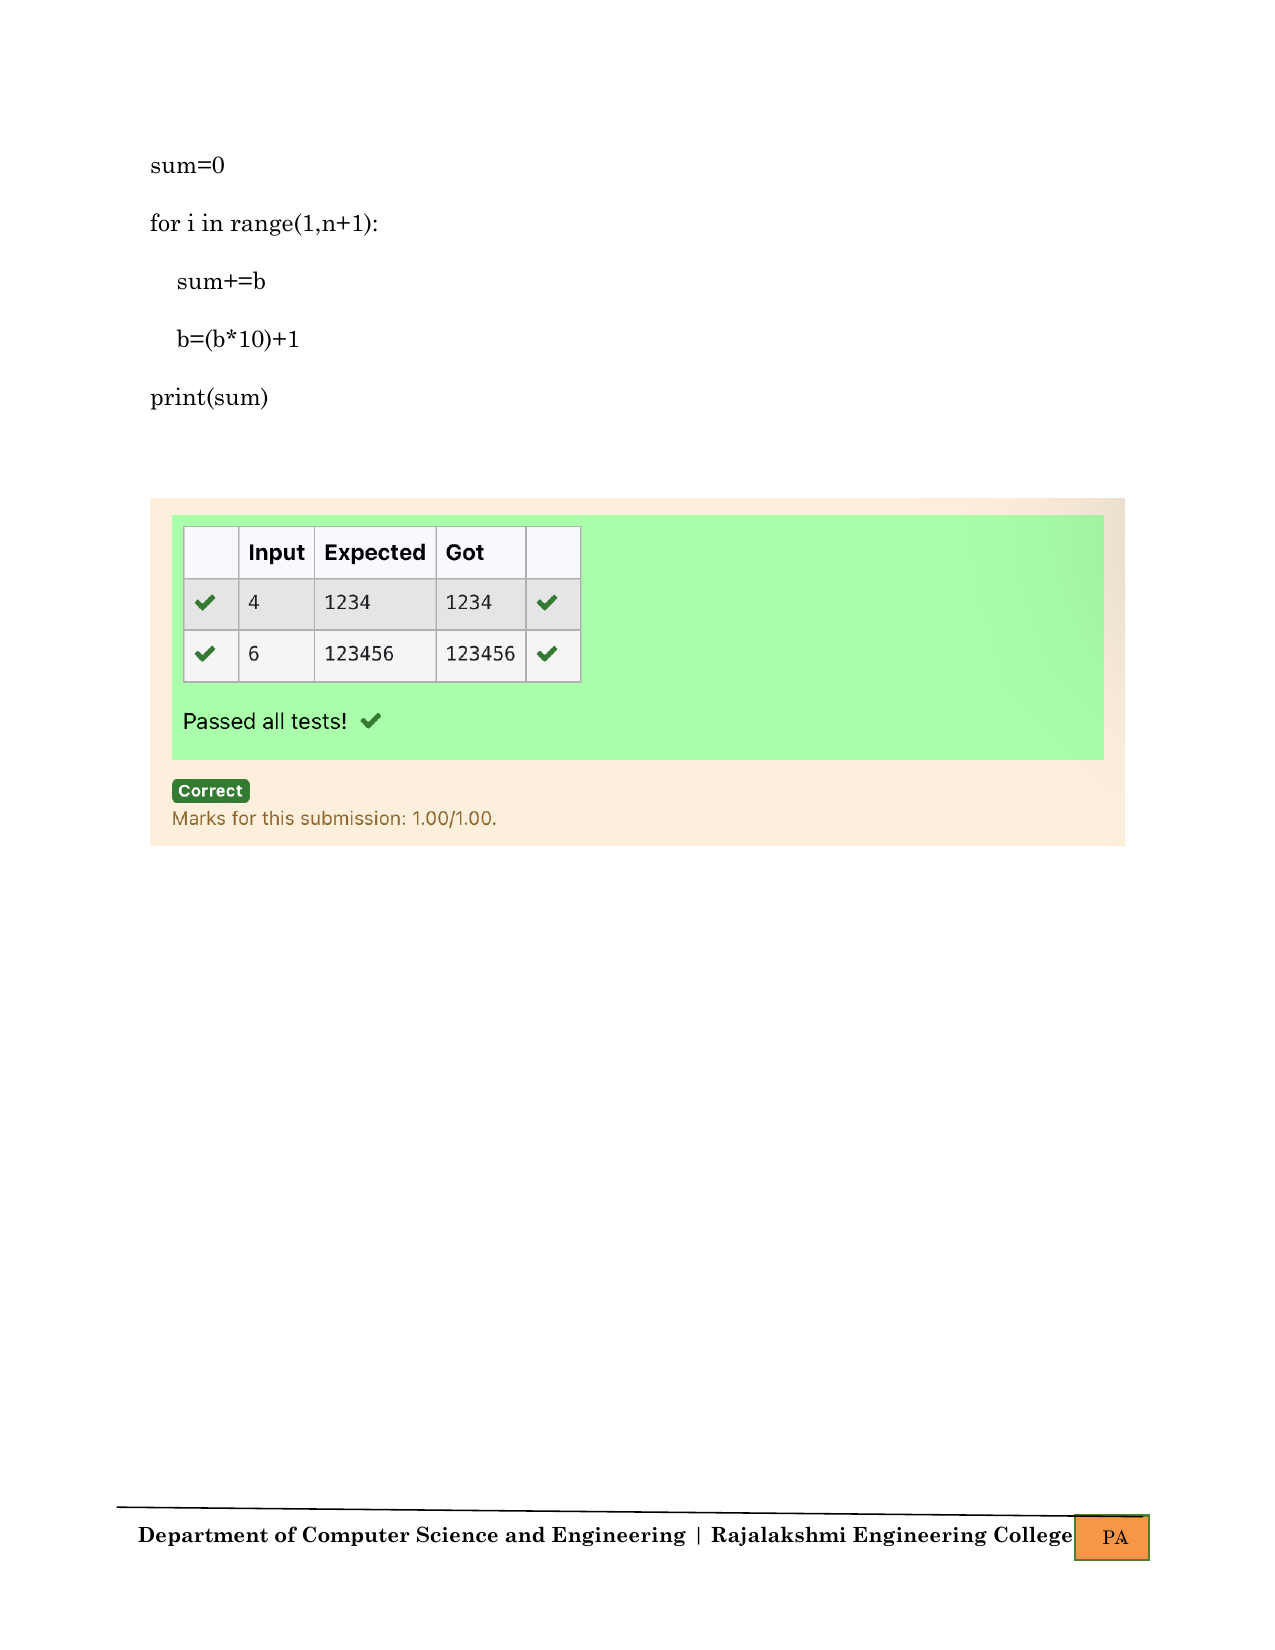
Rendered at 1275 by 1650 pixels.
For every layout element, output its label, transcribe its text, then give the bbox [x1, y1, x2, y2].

text b=(b*10)+1 [150, 324, 1125, 353]
text print(sum) [150, 382, 1125, 411]
picture [150, 498, 1125, 846]
text sum=0 [150, 150, 1125, 179]
text for i in range(1,n+1): [150, 208, 1125, 237]
text sum+=b [150, 266, 1125, 295]
